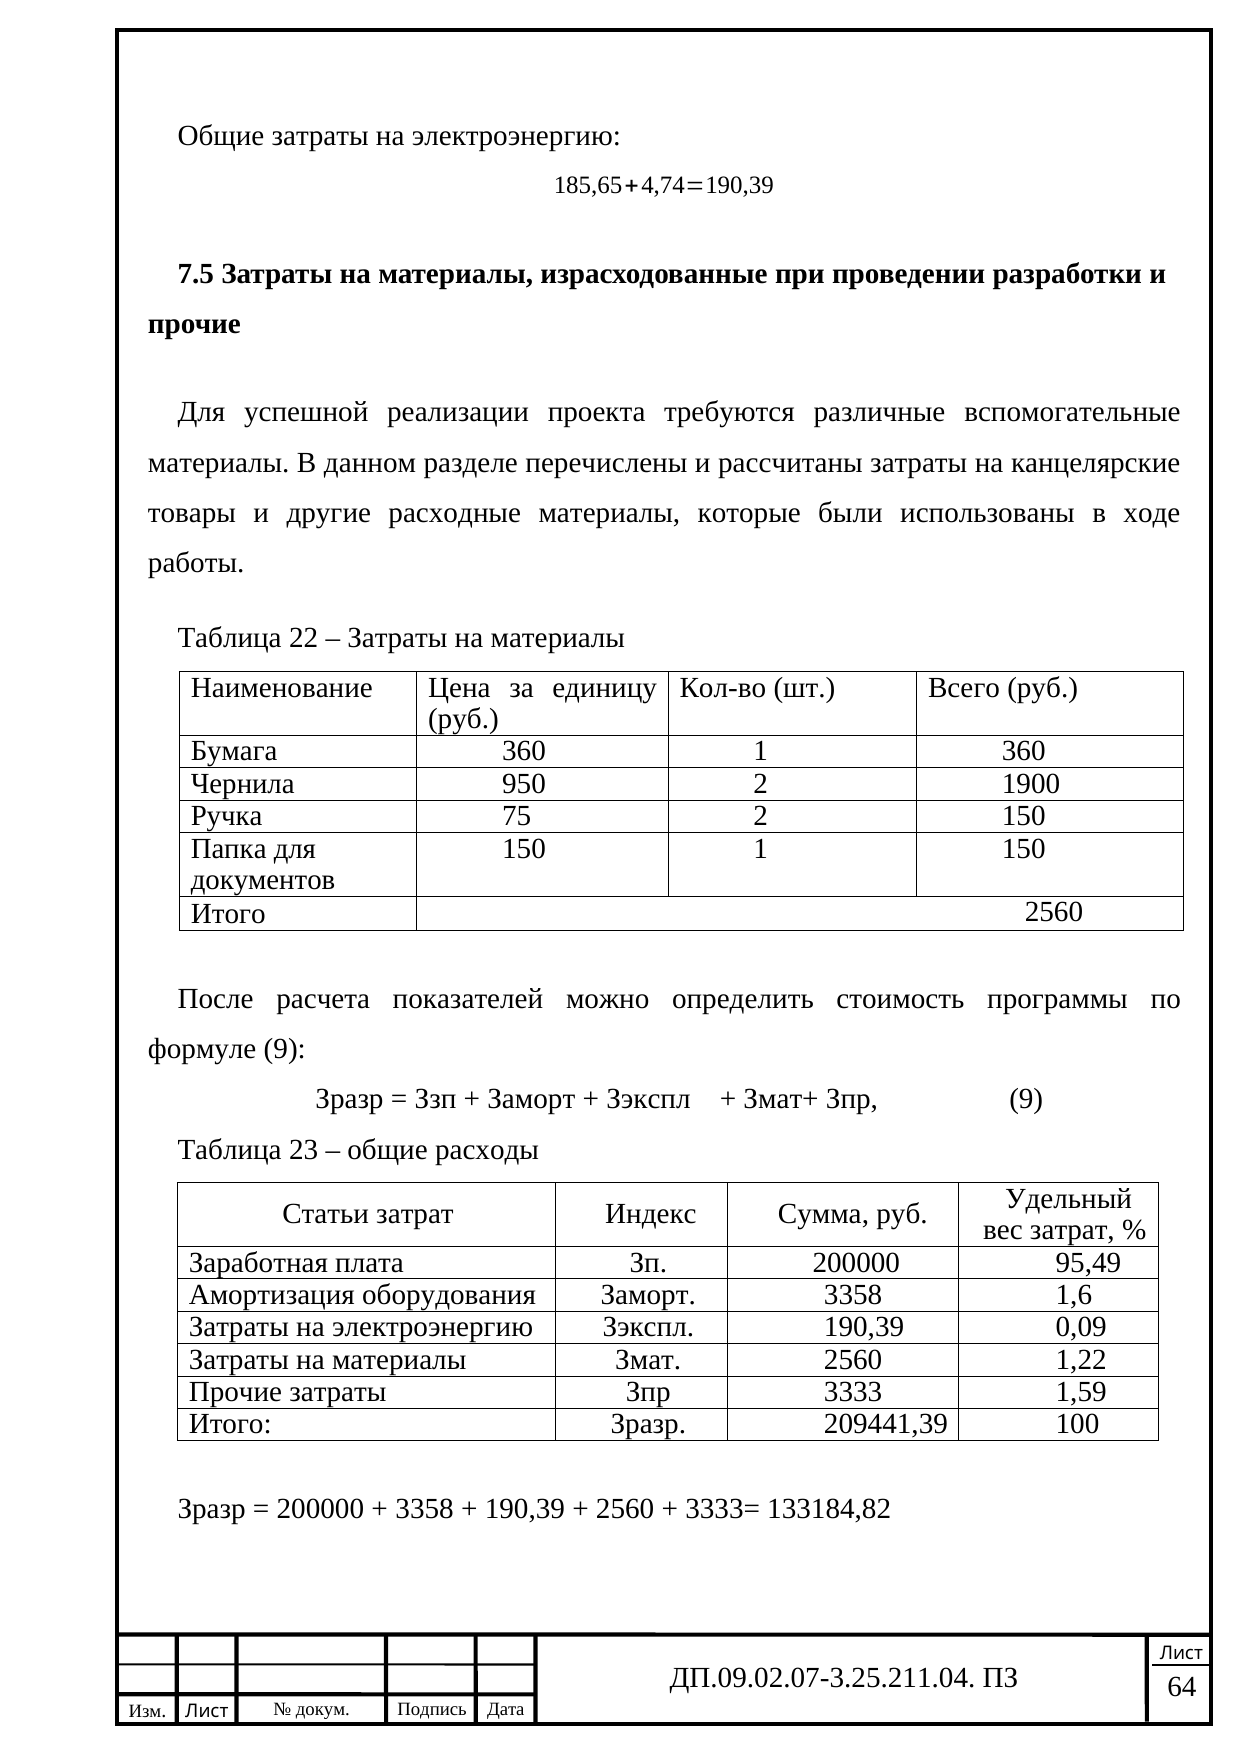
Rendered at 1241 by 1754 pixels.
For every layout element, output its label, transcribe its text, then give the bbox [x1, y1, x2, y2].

text Для успешной реализации проекта требуются различные вспомогательные материалы. В данном разделе перечислены и рассчитаны затраты на канцелярские товары и другие расходные материалы, которые были использованы в ходе работы. [148, 394, 1181, 579]
table_cell 1,59 [959, 1377, 1158, 1408]
table_cell Змат. [556, 1344, 727, 1376]
text Таблица 23 – общие расходы [148, 1132, 1181, 1165]
table_cell 150 [917, 833, 1183, 896]
table_cell 190,39 [728, 1312, 958, 1343]
table_cell Зпр [556, 1377, 727, 1408]
table_cell Ручка [180, 801, 416, 832]
table_header Удельный вес затрат, % [959, 1183, 1158, 1246]
table_header Статьи затрат [178, 1183, 555, 1246]
table_header Индекс [556, 1183, 727, 1246]
table_header Кол-во (шт.) [669, 672, 916, 735]
table_cell 150 [917, 801, 1183, 832]
table_cell 2560 [417, 897, 1183, 929]
table_cell 100 [959, 1409, 1158, 1440]
table_cell Затраты на материалы [178, 1344, 555, 1376]
table_header Сумма, руб. [728, 1183, 958, 1246]
text Зразр = Ззп + Заморт + Зэкспл + Змат+ Зпр, (9) [148, 1082, 1181, 1115]
text После расчета показателей можно определить стоимость программы по формуле (9): [148, 981, 1181, 1065]
table_cell 2 [669, 768, 916, 799]
table_cell 1 [669, 736, 916, 767]
text Зразр = 200000 + 3358 + 190,39 + 2560 + 3333= 133184,82 [148, 1492, 1181, 1525]
table_cell Итого [180, 897, 416, 929]
table_cell Итого: [178, 1409, 555, 1440]
text 7.5 Затраты на материалы, израсходованные при проведении разработки и прочие [148, 256, 1181, 340]
table_cell Зэкспл. [556, 1312, 727, 1343]
table_cell 1900 [917, 768, 1183, 799]
table_cell 200000 [728, 1247, 958, 1278]
text Таблица 22 – Затраты на материалы [148, 621, 1152, 654]
table_cell 3358 [728, 1279, 958, 1311]
table_cell Амортизация оборудования [178, 1279, 555, 1311]
table_cell 150 [417, 833, 668, 896]
table_cell 95,49 [959, 1247, 1158, 1278]
table_cell Зп. [556, 1247, 727, 1278]
table_cell 0,09 [959, 1312, 1158, 1343]
table_header Цена за единицу (руб.) [417, 672, 668, 735]
table_cell Заработная плата [178, 1247, 555, 1278]
table_cell Чернила [180, 768, 416, 799]
table_cell 1,22 [959, 1344, 1158, 1376]
table_cell 2560 [728, 1344, 958, 1376]
table_cell Зразр. [556, 1409, 727, 1440]
table_cell Папка для документов [180, 833, 416, 896]
table_cell 2 [669, 801, 916, 832]
table_cell 1 [669, 833, 916, 896]
table_cell 950 [417, 768, 668, 799]
table_header Всего (руб.) [917, 672, 1183, 735]
table_cell 360 [417, 736, 668, 767]
table_cell Бумага [180, 736, 416, 767]
table_cell 3333 [728, 1377, 958, 1408]
table_cell 209441,39 [728, 1409, 958, 1440]
table_cell Затраты на электроэнергию [178, 1312, 555, 1343]
table_cell 75 [417, 801, 668, 832]
table_cell 1,6 [959, 1279, 1158, 1311]
table_cell Прочие затраты [178, 1377, 555, 1408]
table_cell Заморт. [556, 1279, 727, 1311]
text Общие затраты на электроэнергию: [148, 118, 1181, 152]
table_cell 360 [917, 736, 1183, 767]
table_header Наименование [180, 672, 416, 735]
